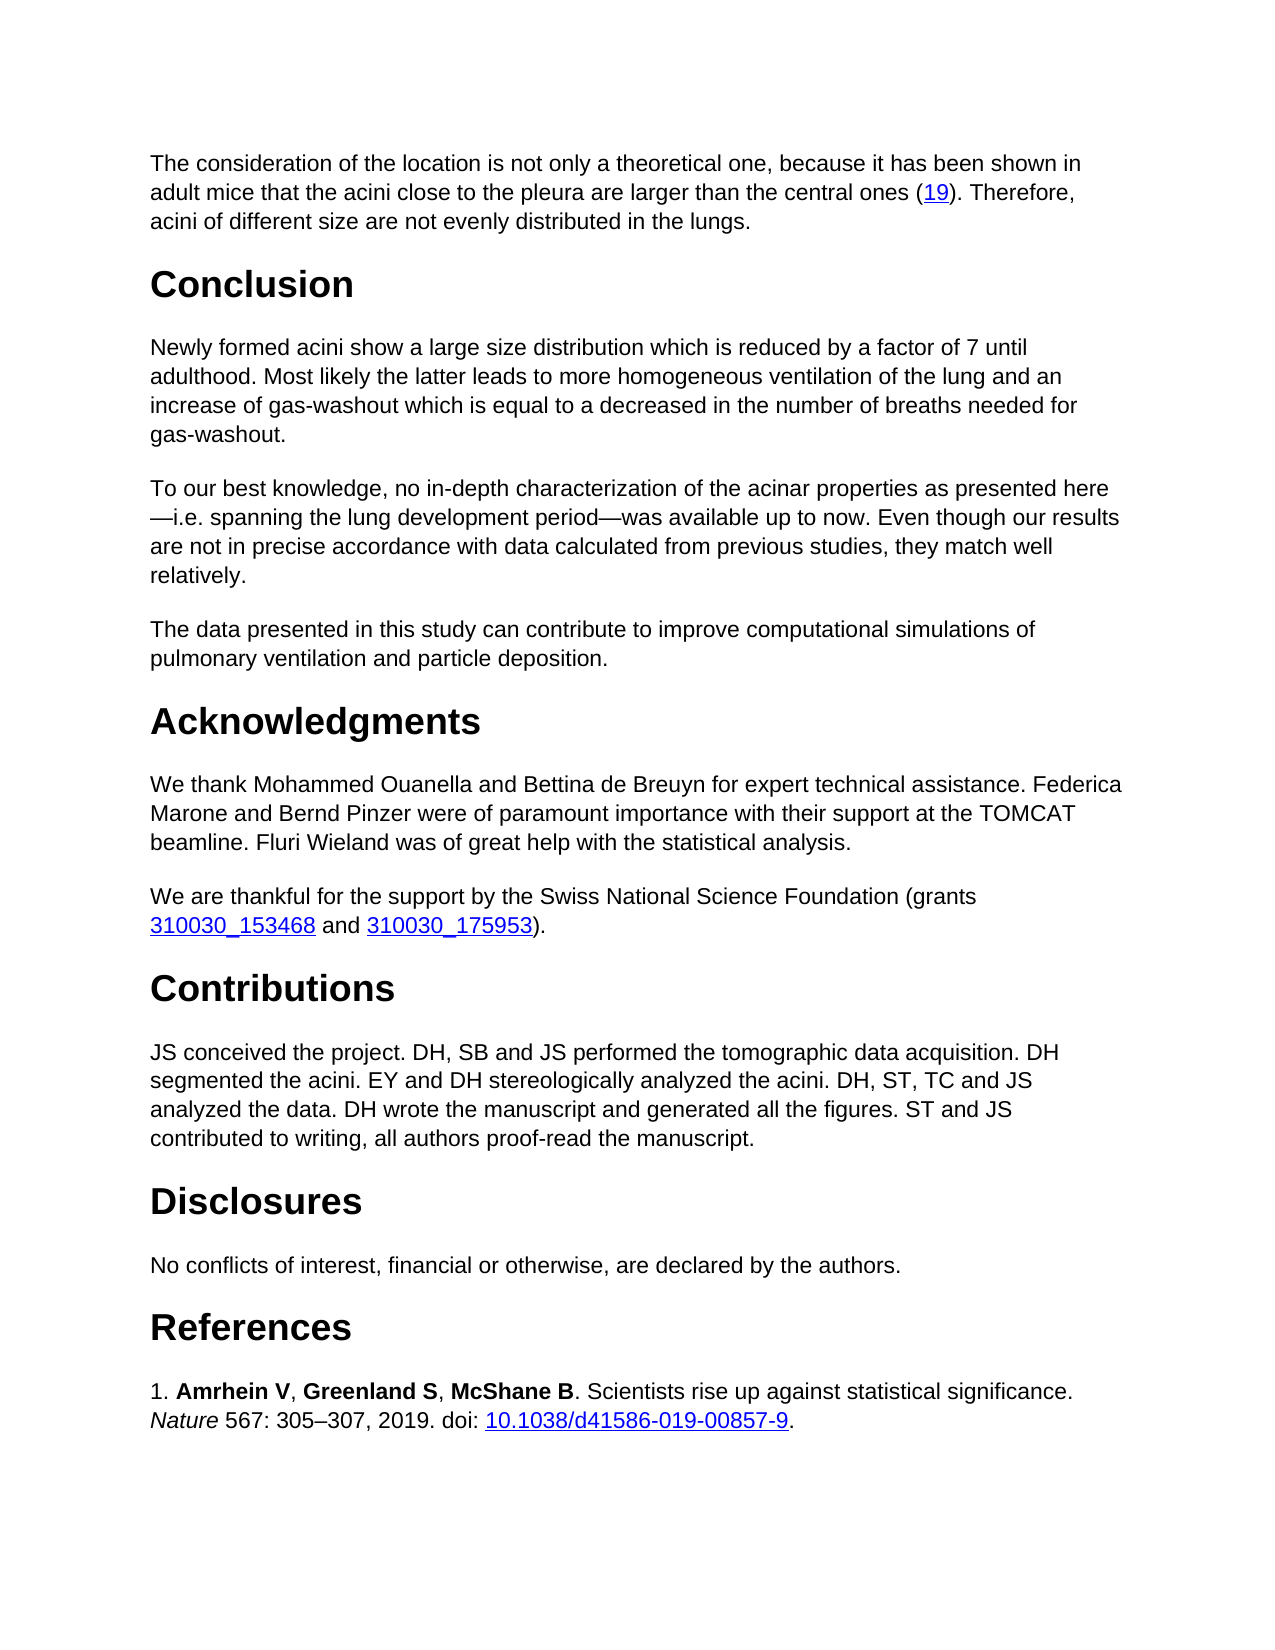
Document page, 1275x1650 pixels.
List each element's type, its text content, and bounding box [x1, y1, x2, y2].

subtitle References [150, 1306, 1125, 1349]
subtitle Conclusion [150, 262, 1125, 305]
text JS conceived the project. DH, SB and JS performed the tomographic data acquisition. DH segmented the acini. EY and DH stereologically analyzed the acini. DH, ST, TC and JS analyzed the data. DH wrote the manuscript and generated all the figures. ST and JS contributed to writing, all authors proof-read the manuscript. [150, 1038, 1125, 1152]
text We thank Mohammed Ouanella and Bettina de Breuyn for expert technical assistance. Federica Marone and Bernd Pinzer were of paramount importance with their support at the TOMCAT beamline. Fluri Wieland was of great help with the statistical analysis. [150, 771, 1125, 856]
subtitle Acknowledgments [150, 699, 1125, 742]
subtitle Disclosures [150, 1179, 1125, 1222]
text Newly formed acini show a large size distribution which is reduced by a factor of 7 until adulthood. Most likely the latter leads to more homogeneous ventilation of the lung and an increase of gas-washout which is equal to a decreased in the number of breaths needed for gas-washout. [150, 334, 1125, 447]
text The consideration of the location is not only a theoretical one, because it has been shown in adult mice that the acini close to the pleura are larger than the central ones (19). Therefore, acini of different size are not evenly distributed in the lungs. [150, 150, 1125, 234]
text The data presented in this study can contribute to improve computational simulations of pulmonary ventilation and particle deposition. [150, 616, 1125, 671]
subtitle Contributions [150, 966, 1125, 1009]
text No conﬂicts of interest, financial or otherwise, are declared by the authors. [150, 1252, 1125, 1278]
text We are thankful for the support by the Swiss National Science Foundation (grants 310030_153468 and 310030_175953). [150, 883, 1125, 938]
text 1. Amrhein V, Greenland S, McShane B. Scientists rise up against statistical significance. Nature 567: 305–307, 2019. doi: 10.1038/d41586-019-00857-9. [150, 1378, 1125, 1433]
text To our best knowledge, no in-depth characterization of the acinar properties as presented here—i.e. spanning the lung development period—was available up to now. Even though our results are not in precise accordance with data calculated from previous studies, they match well relatively. [150, 475, 1125, 588]
